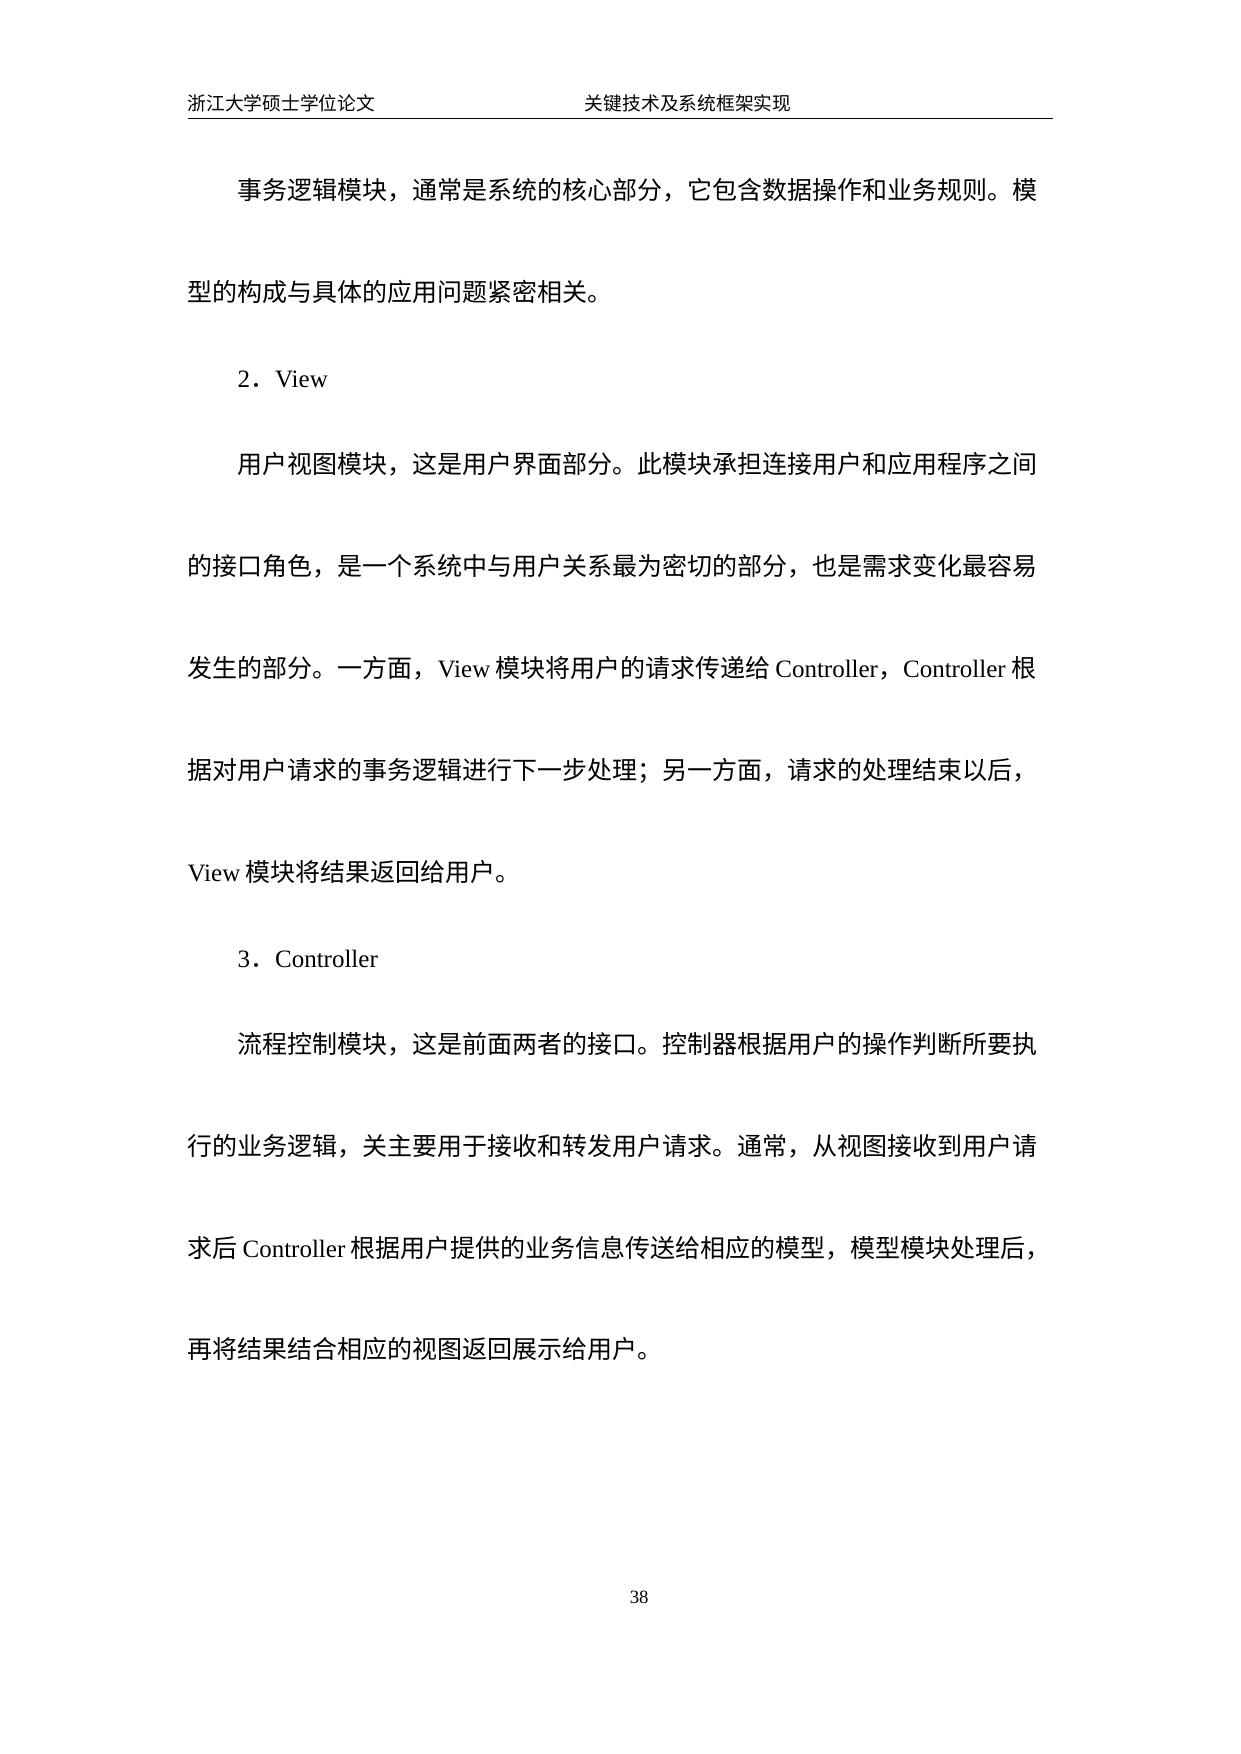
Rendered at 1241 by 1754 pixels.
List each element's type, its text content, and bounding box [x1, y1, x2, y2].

text 2．View [187, 343, 1053, 411]
text 事务逻辑模块，通常是系统的核心部分，它包含数据操作和业务规则。模型的构成与具体的应用问题紧密相关。 [187, 155, 1053, 325]
text 流程控制模块，这是前面两者的接口。控制器根据用户的操作判断所要执行的业务逻辑，关主要用于接收和转发用户请求。通常，从视图接收到用户请求后Controller根据用户提供的业务信息传送给相应的模型，模型模块处理后，再将结果结合相应的视图返回展示给用户。 [187, 1008, 1053, 1382]
text 3．Controller [187, 922, 1053, 990]
text 用户视图模块，这是用户界面部分。此模块承担连接用户和应用程序之间的接口角色，是一个系统中与用户关系最为密切的部分，也是需求变化最容易发生的部分。一方面，View模块将用户的请求传递给Controller，Controller根据对用户请求的事务逻辑进行下一步处理；另一方面，请求的处理结束以后，View模块将结果返回给用户。 [187, 429, 1053, 904]
